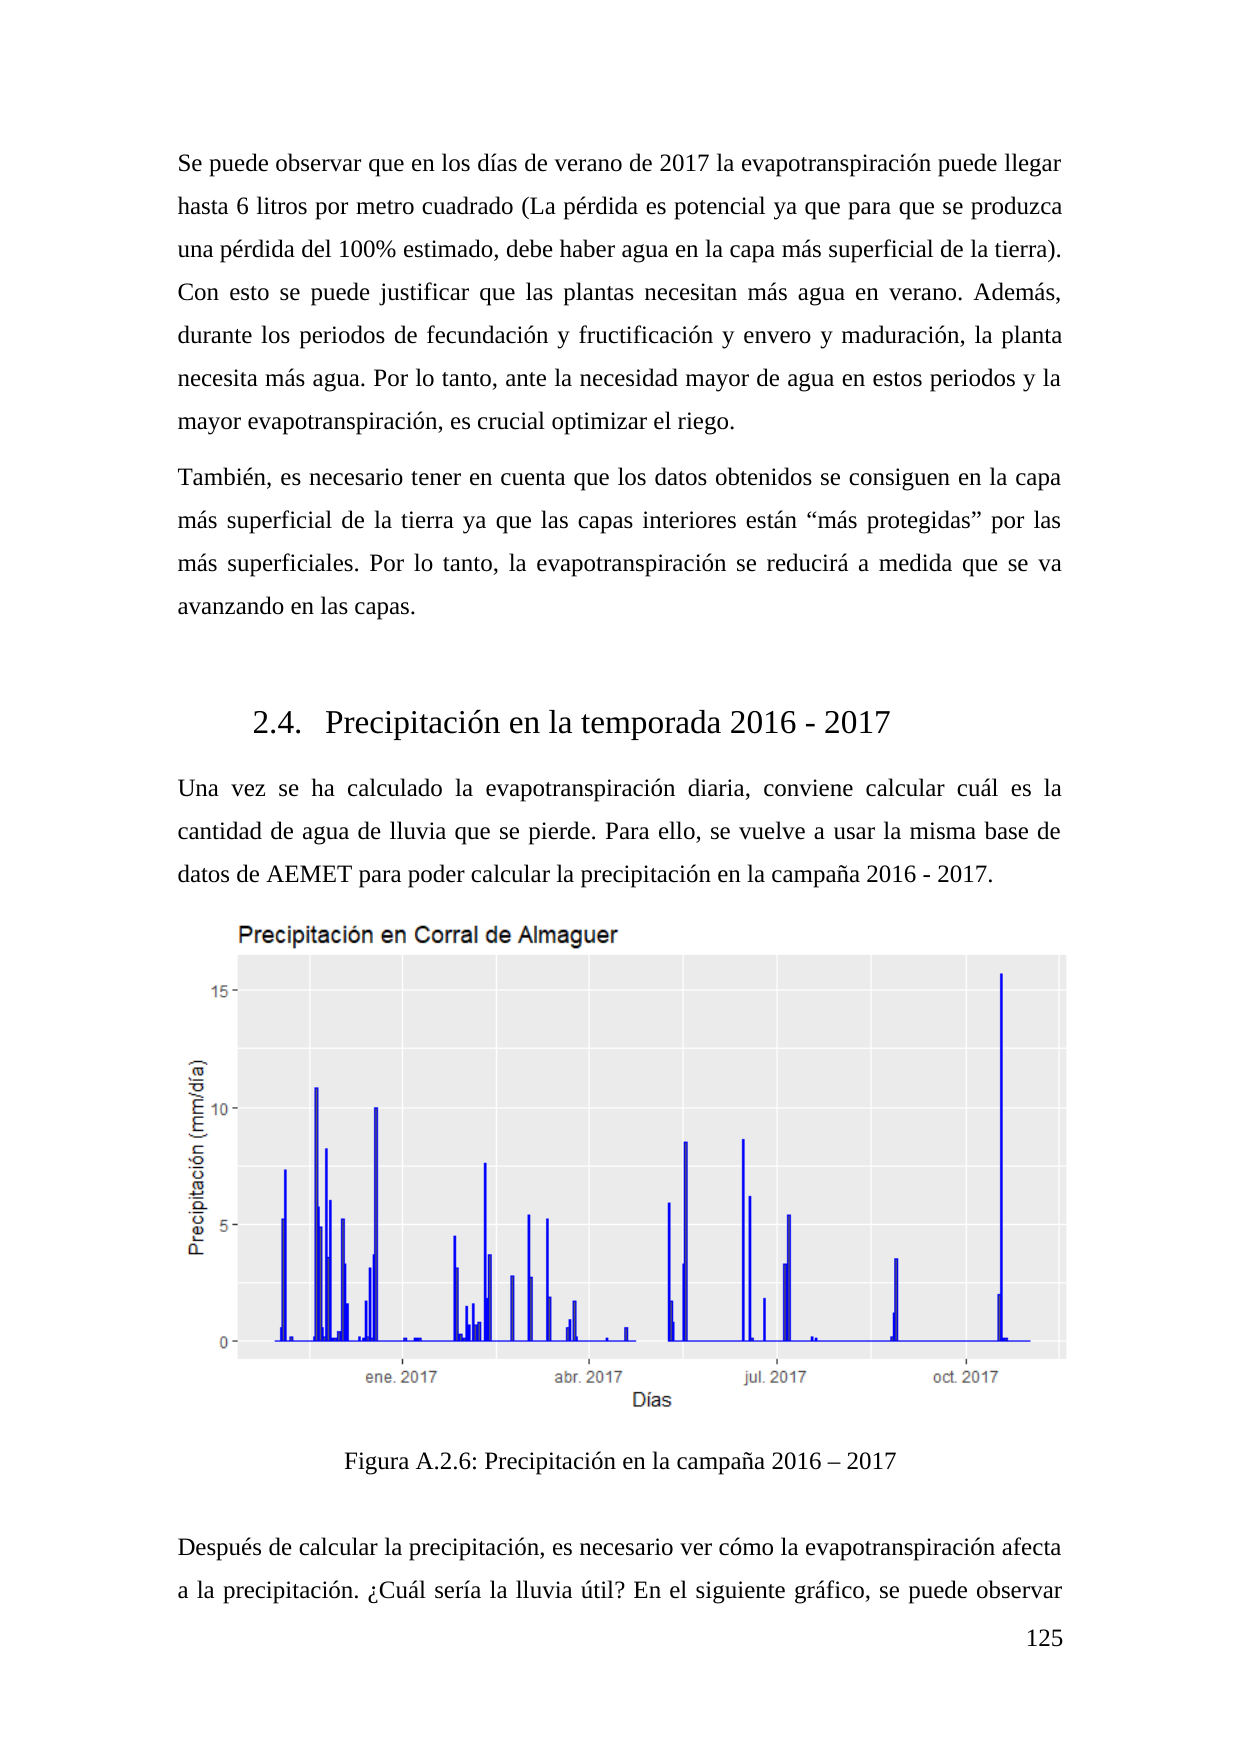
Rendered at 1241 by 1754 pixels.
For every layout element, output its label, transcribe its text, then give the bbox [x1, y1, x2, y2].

picture [177, 914, 1077, 1420]
text Una vez se ha calculado la evapotranspiración diaria, conviene calcular cuál es la cantidad de agua de lluvia que se pierde. Para ello, se vuelve a usar la misma base de datos de AEMET para poder calcular la precipitación en la campaña 2016 - 2017. [177, 773, 1063, 888]
text También, es necesario tener en cuenta que los datos obtenidos se consiguen en la capa más superficial de la tierra ya que las capas interiores están “más protegidas” por las más superficiales. Por lo tanto, la evapotranspiración se reducirá a medida que se va avanzando en las capas. [177, 462, 1063, 620]
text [177, 1532, 1063, 1603]
list Precipitación en la temporada 2016 - 2017 [252, 703, 1063, 741]
text Figura A.2.6: Precipitación en la campaña 2016 – 2017 [177, 1446, 1063, 1475]
text Se puede observar que en los días de verano de 2017 la evapotranspiración puede llegar hasta 6 litros por metro cuadrado (La pérdida es potencial ya que para que se produzca una pérdida del 100% estimado, debe haber agua en la capa más superficial de la tierra). Con esto se puede justificar que las plantas necesitan más agua en verano. Además, durante los periodos de fecundación y fructificación y envero y maduración, la planta necesita más agua. Por lo tanto, ante la necesidad mayor de agua en estos periodos y la mayor evapotranspiración, es crucial optimizar el riego. [177, 148, 1063, 435]
